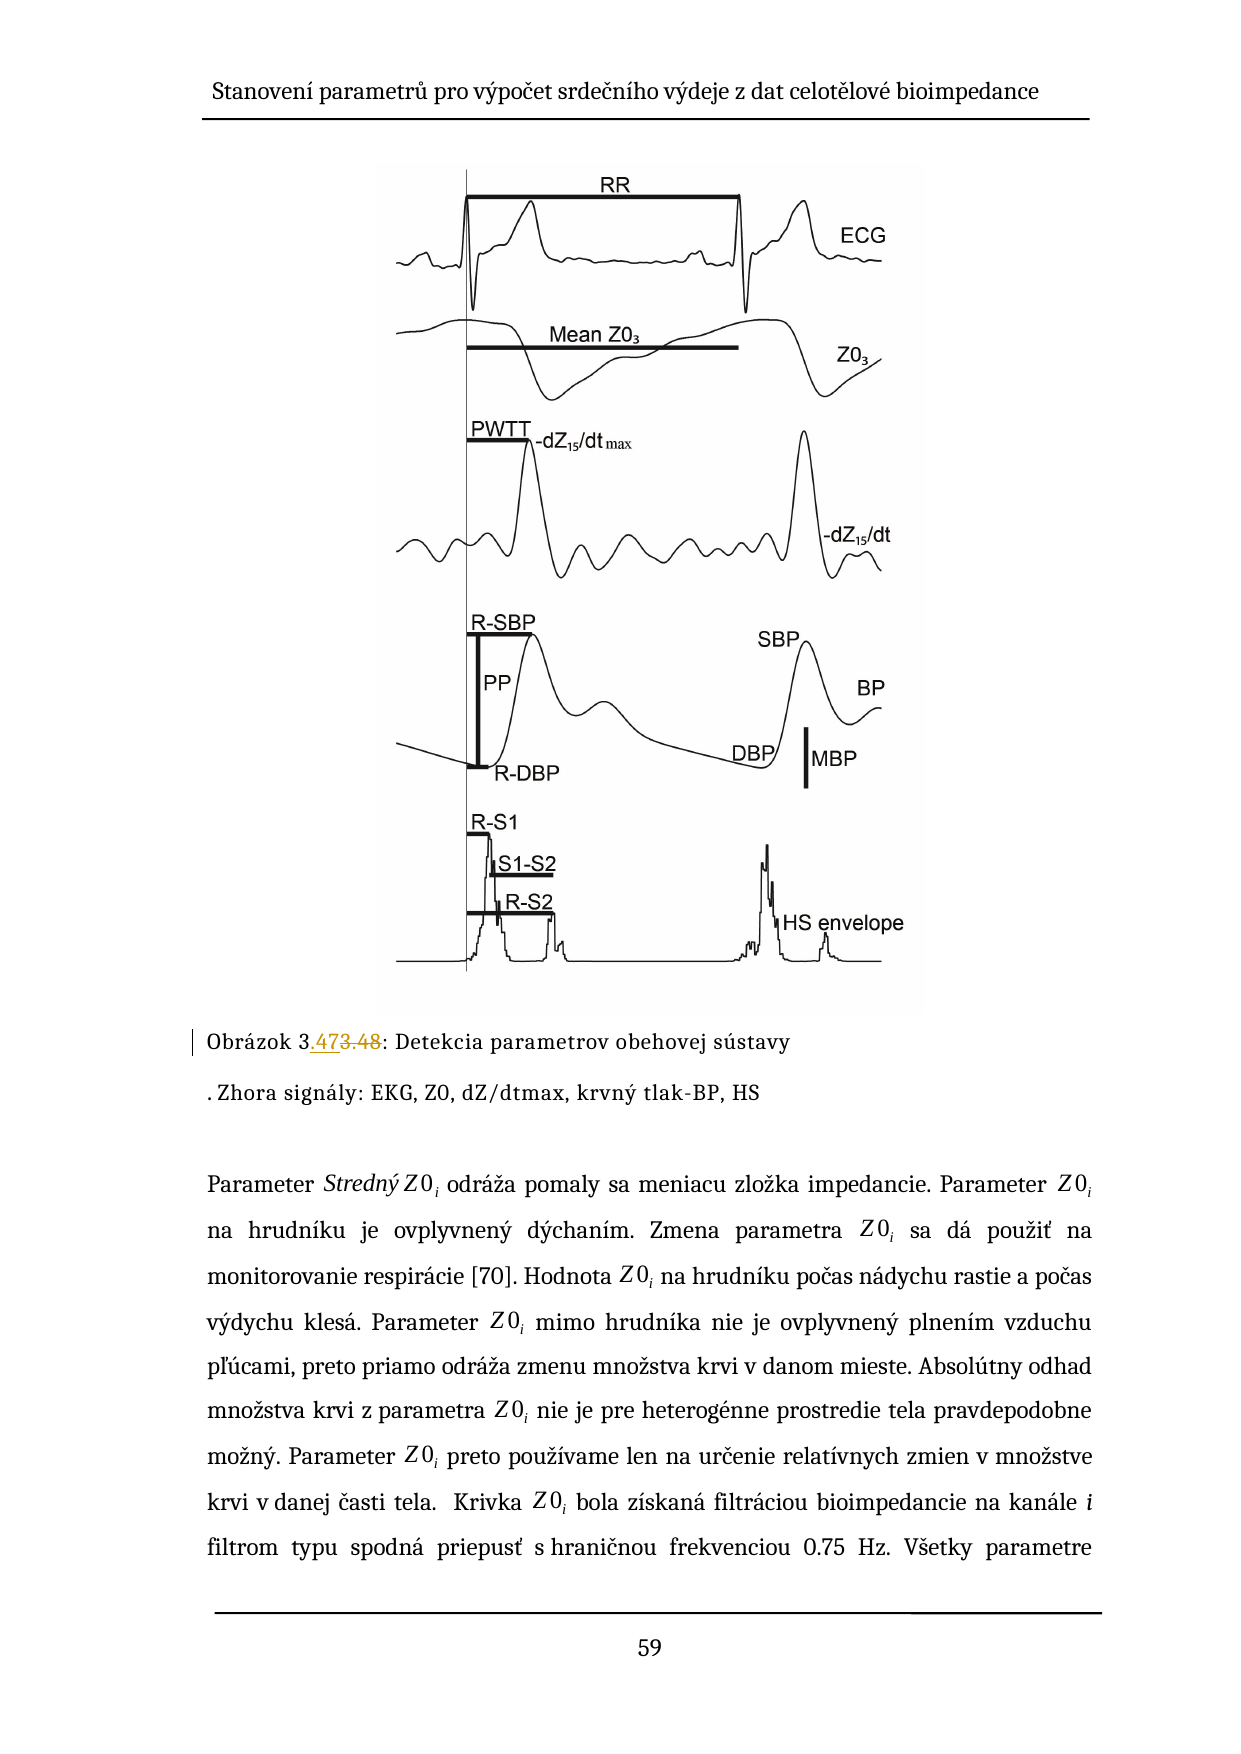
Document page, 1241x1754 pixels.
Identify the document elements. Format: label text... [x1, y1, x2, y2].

picture [375, 162, 925, 1015]
text Obrázok 3: Detekcia parametrov obehovej sústavy [207, 1029, 1092, 1056]
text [207, 1169, 1092, 1561]
text . Zhora signály: EKG, Z0, dZ/dtmax, krvný tlak-BP, HS [207, 1078, 1092, 1106]
